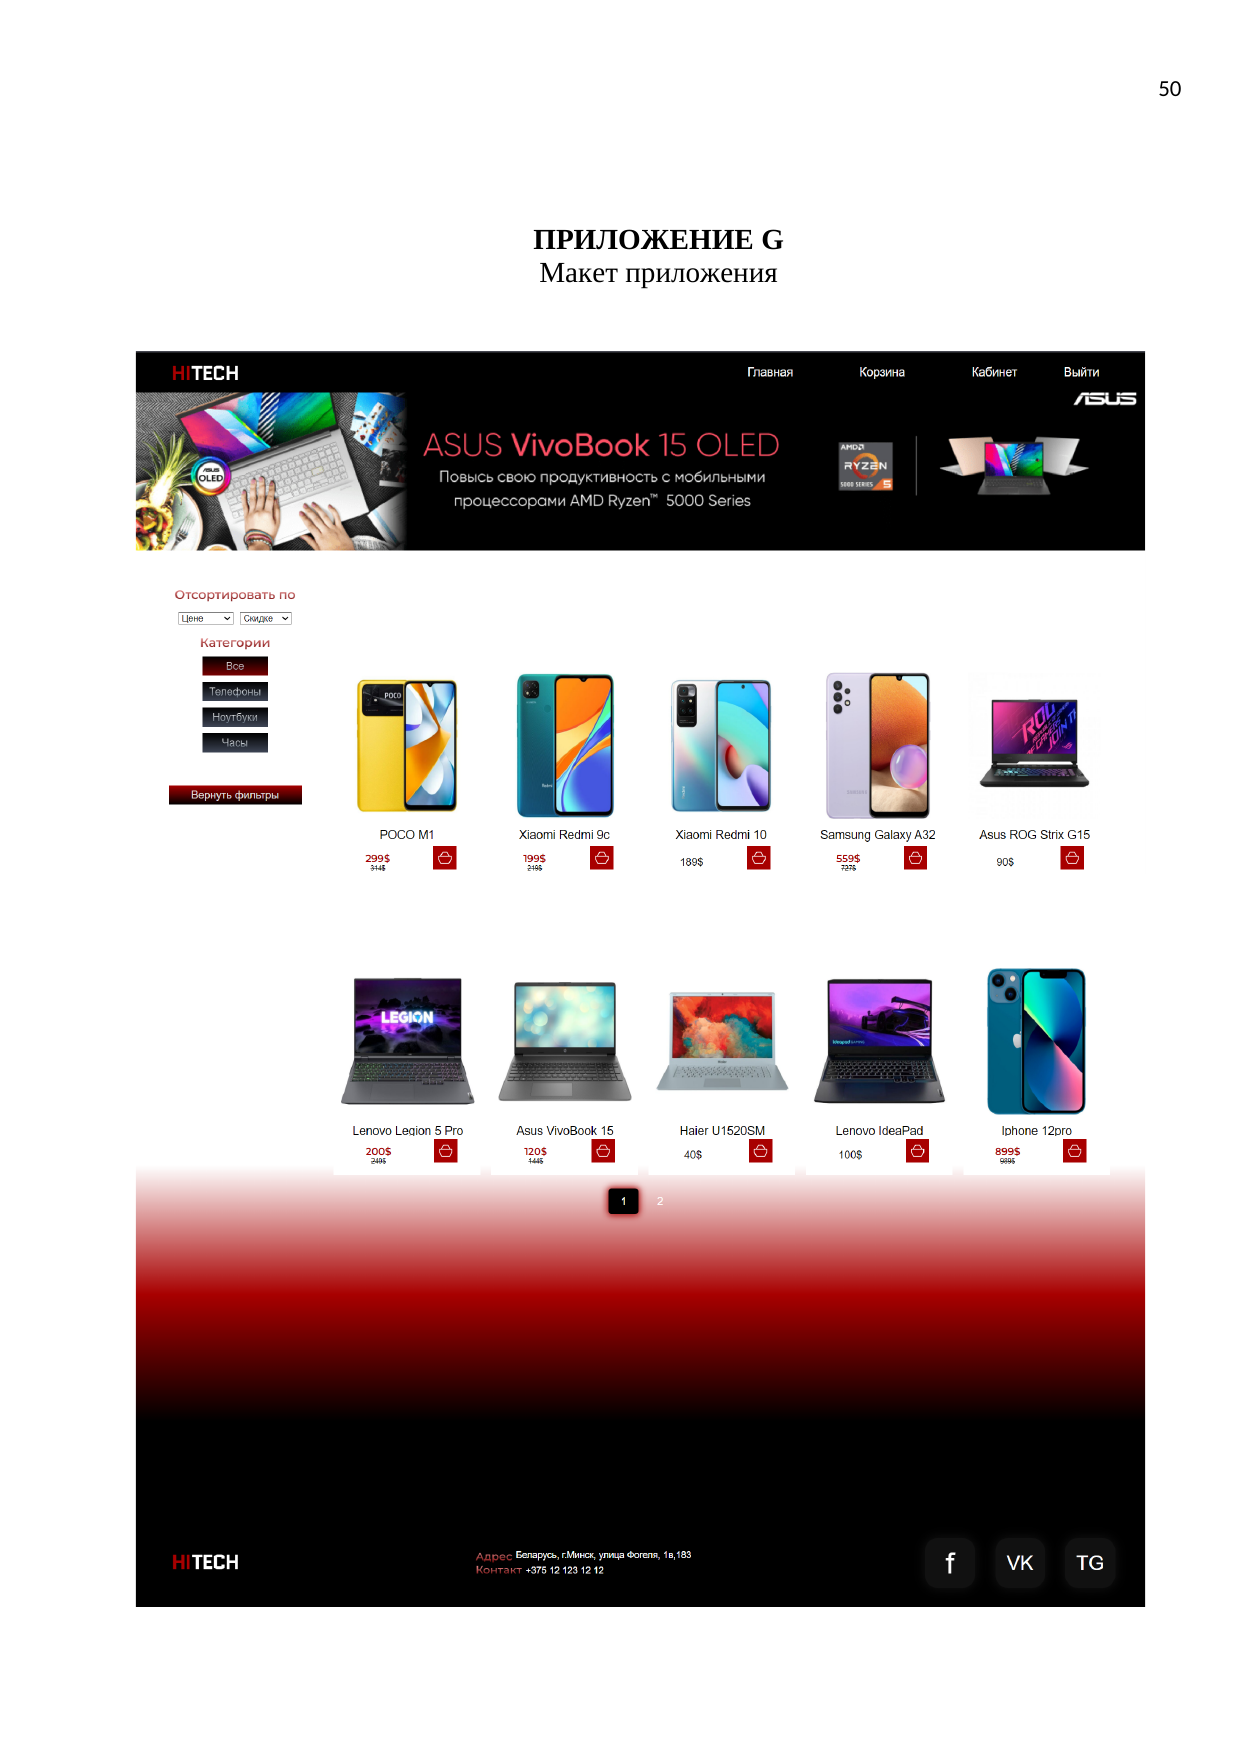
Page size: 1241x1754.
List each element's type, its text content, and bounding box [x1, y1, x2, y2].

text ПРИЛОЖЕНИЕ G [136, 222, 1181, 255]
picture [135, 351, 1146, 1607]
text Макет приложения [136, 255, 1181, 289]
